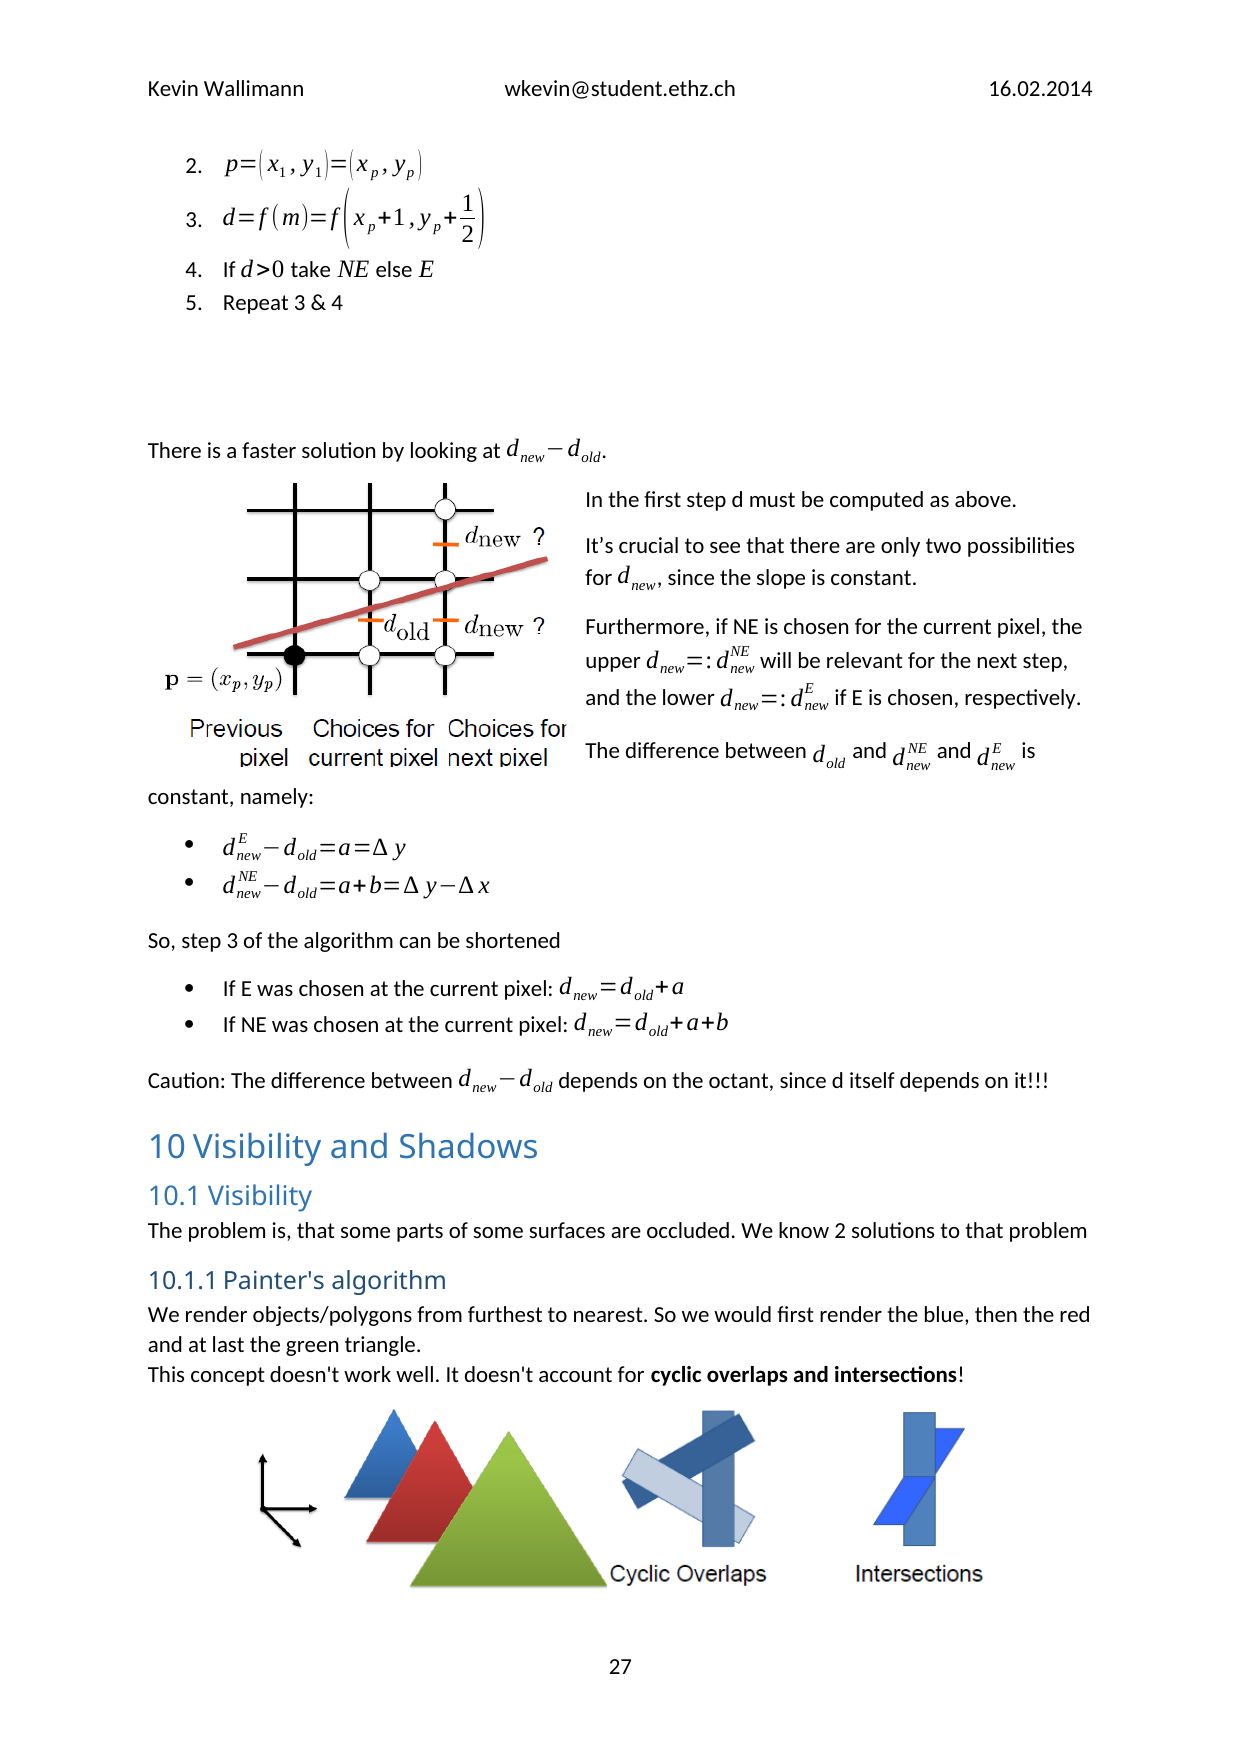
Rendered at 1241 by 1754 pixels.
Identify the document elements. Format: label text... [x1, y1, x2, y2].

list If NE was chosen at the current pixel: [185, 1008, 1093, 1040]
list If take else [185, 256, 1093, 284]
text Furthermore, if NE is chosen for the current pixel, the upper will be relevant for the next step, and the lower if E is chosen, respectively. [567, 612, 1093, 714]
list If E was chosen at the current pixel: [185, 973, 1093, 1004]
text The problem is, that some parts of some surfaces are occluded. We know 2 solutions to that problem [148, 1216, 1093, 1244]
text We render objects/polygons from furthest to nearest. So we would first render the blue, then the red and at last the green triangle. This concept doesn't work well. It doesn't account for cyclic overlaps and intersections! [148, 1300, 1093, 1388]
list Repeat 3 & 4 [185, 288, 1093, 316]
text In the first step d must be computed as above. [567, 485, 1093, 513]
text There is a faster solution by looking at . [148, 434, 1093, 466]
subtitle Visibility and Shadows [148, 1123, 1093, 1169]
text Caution: The difference between depends on the octant, since d itself depends on it!!! [148, 1065, 1093, 1096]
text So, step 3 of the algorithm can be shortened [148, 926, 1093, 954]
subtitle Visibility [148, 1176, 1093, 1213]
text The difference between and and is constant, namely: [148, 733, 1093, 810]
subtitle Painter's algorithm [148, 1263, 1093, 1297]
text It’s crucial to see that there are only two possibilities for , since the slope is constant. [567, 532, 1093, 593]
